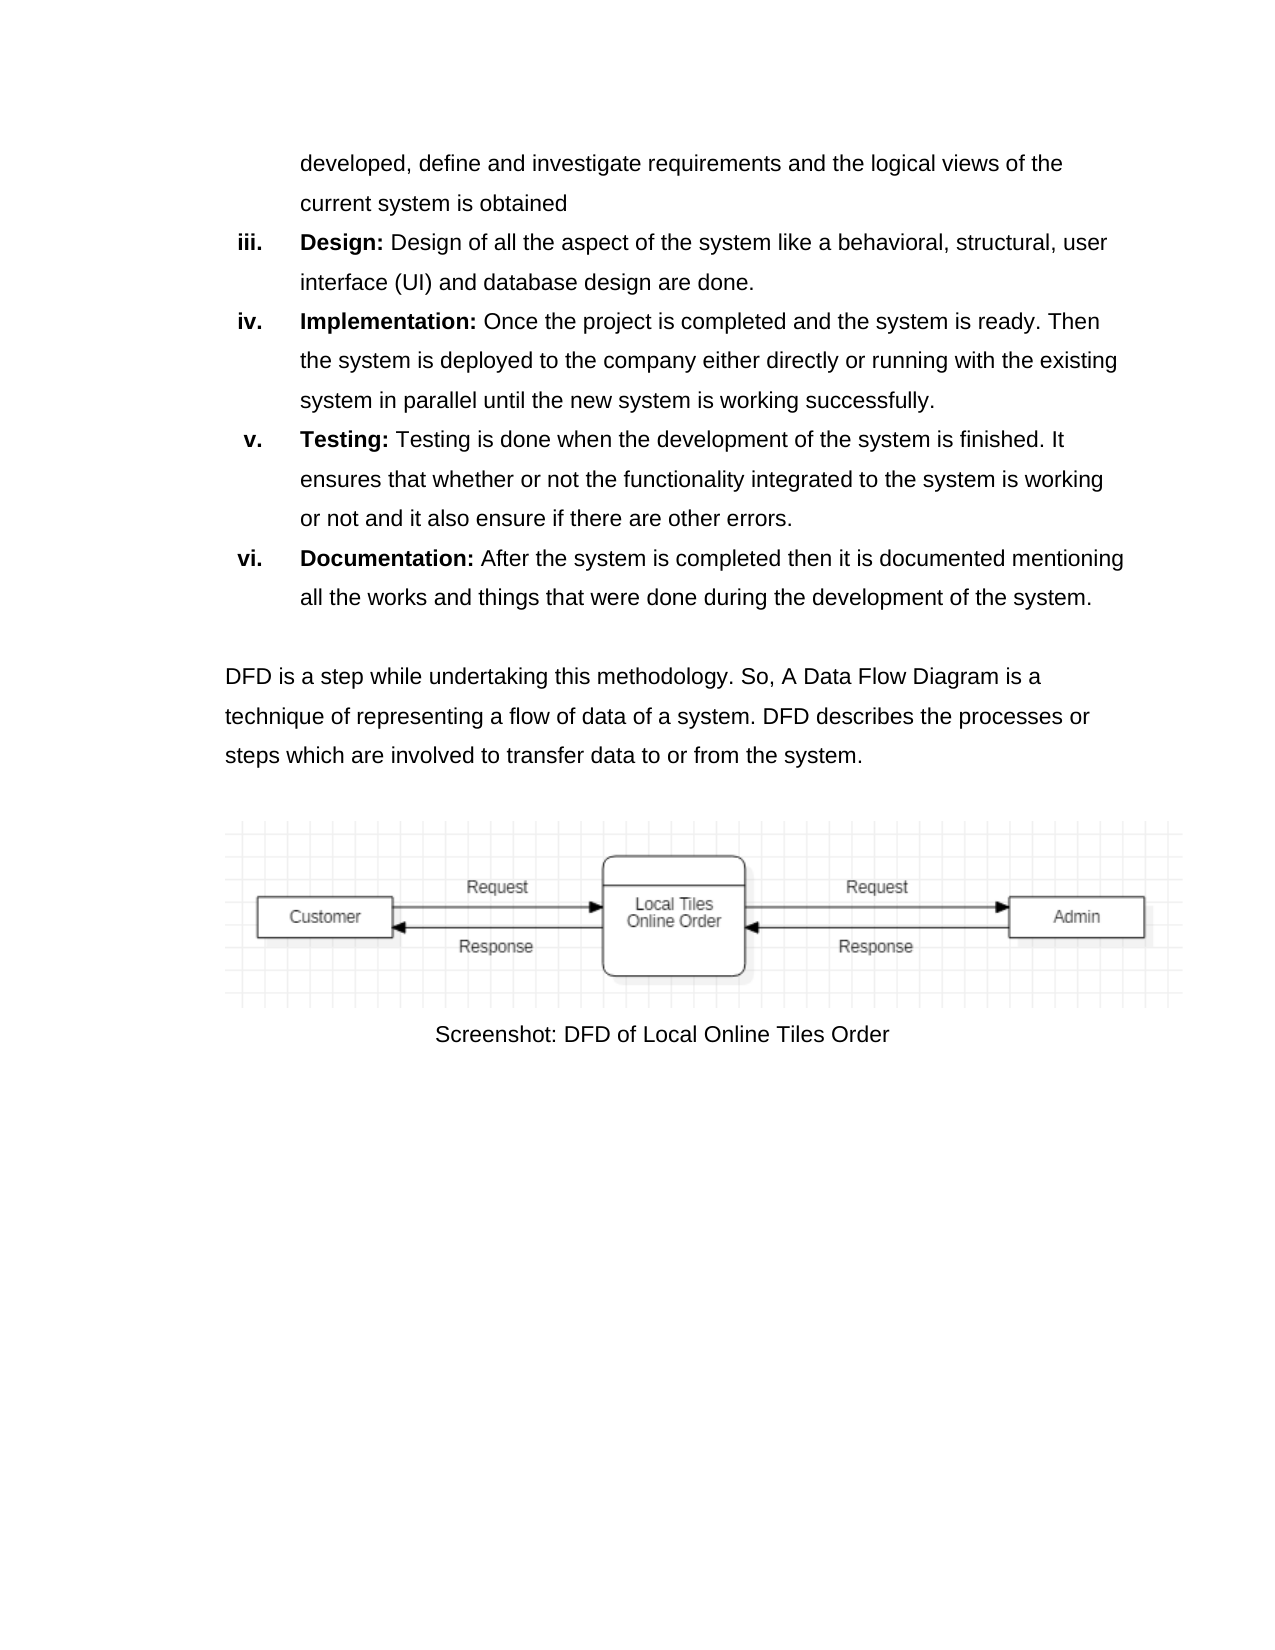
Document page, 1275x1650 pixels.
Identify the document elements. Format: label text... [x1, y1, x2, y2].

list Implementation: Once the project is completed and the system is ready. Then the system is deployed to the company either directly or running with the existing system in parallel until the new system is working successfully. [262, 308, 1125, 413]
list DFD is a step while undertaking this methodology. So, A Data Flow Diagram is a technique of representing a flow of data of a system. DFD describes the processes or steps which are involved to transfer data to or from the system. [225, 663, 1125, 768]
list Screenshot: DFD of Local Online Tiles Order [225, 1021, 1125, 1048]
picture [225, 821, 1183, 1008]
list Testing: Testing is done when the development of the system is finished. It ensures that whether or not the functionality integrated to the system is working or not and it also ensure if there are other errors. [262, 426, 1125, 532]
list Design: Design of all the aspect of the system like a behavioral, structural, user interface (UI) and database design are done. [262, 229, 1125, 295]
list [262, 150, 1125, 216]
list Documentation: After the system is completed then it is documented mentioning all the works and things that were done during the development of the system. [262, 545, 1125, 611]
